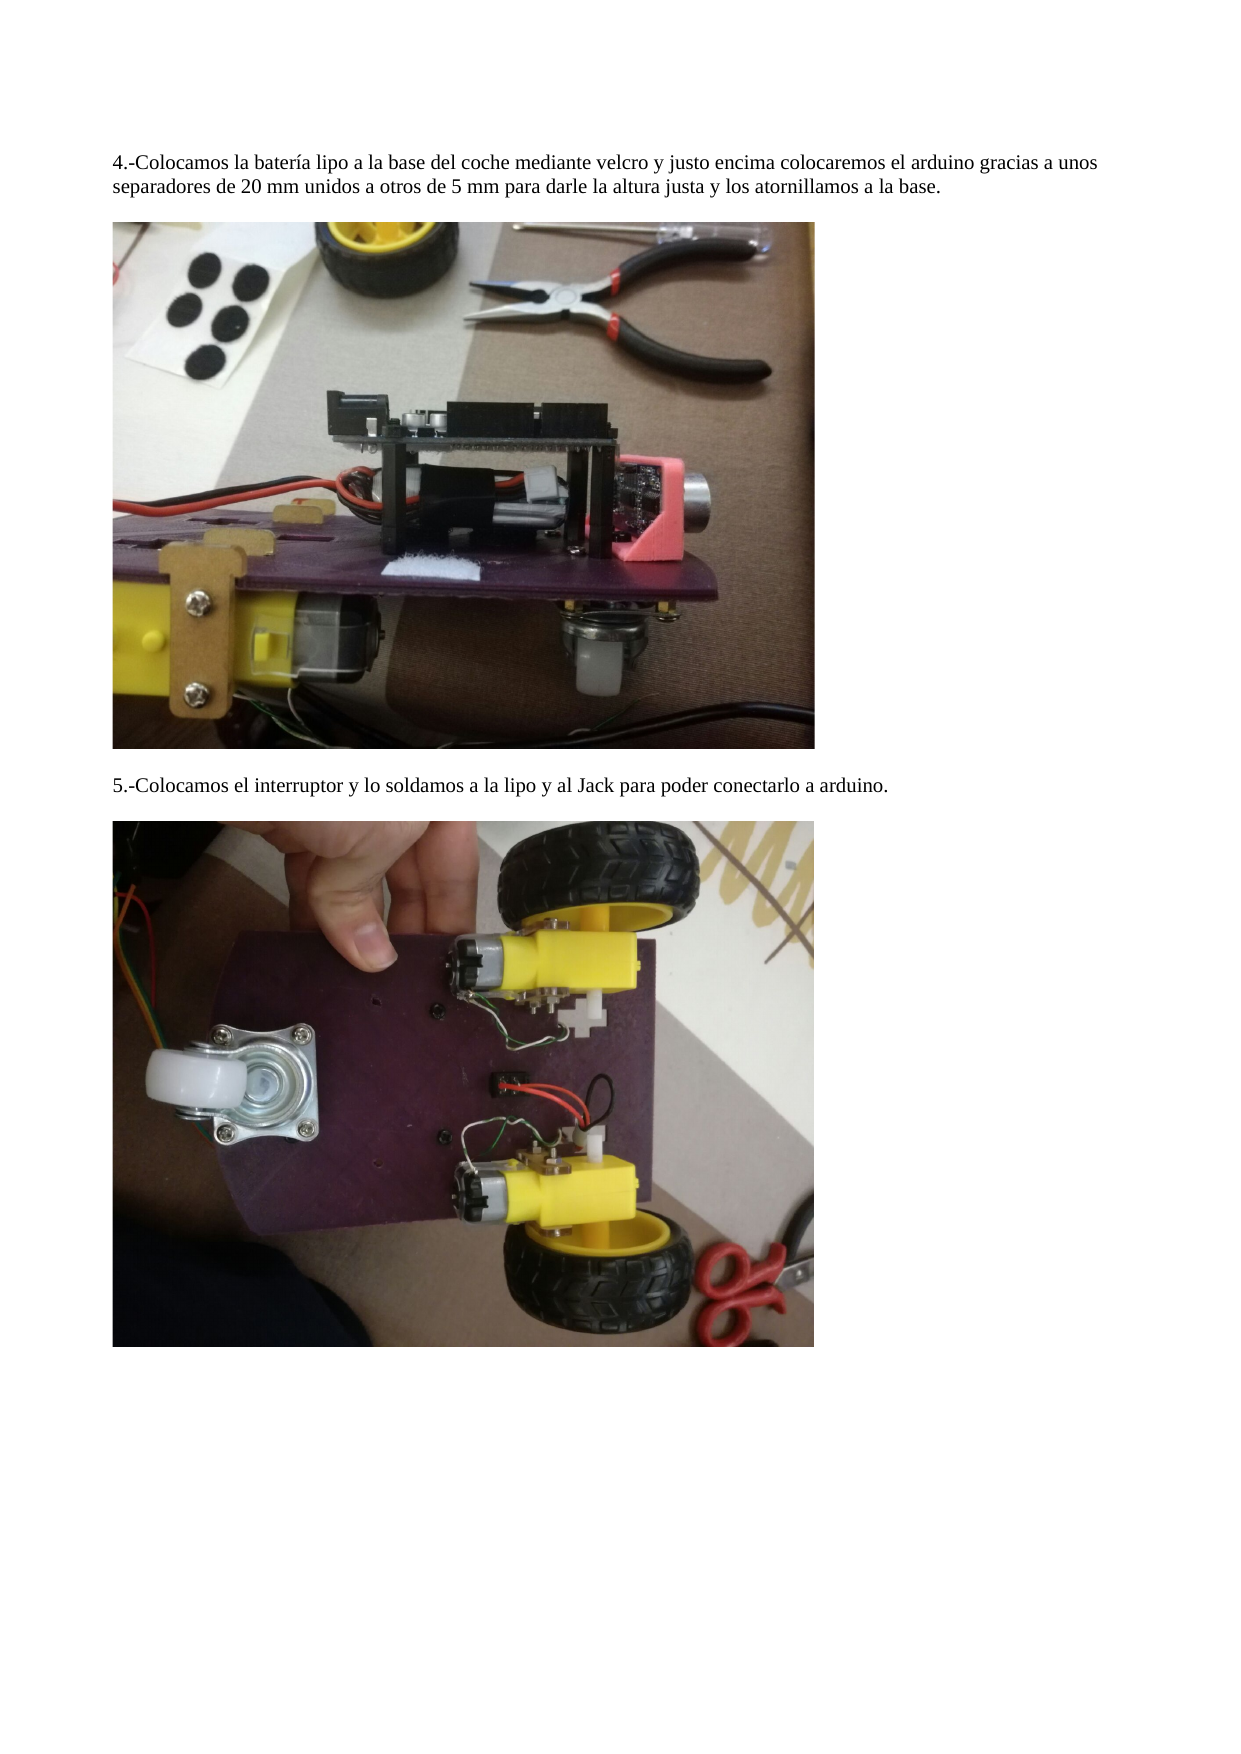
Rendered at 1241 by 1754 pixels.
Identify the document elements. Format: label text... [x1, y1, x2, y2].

text 5.-Colocamos el interruptor y lo soldamos a la lipo y al Jack para poder conectarlo a arduino. [112, 773, 1128, 797]
text 4.-Colocamos la batería lipo a la base del coche mediante velcro y justo encima colocaremos el arduino gracias a unos separadores de 20 mm unidos a otros de 5 mm para darle la altura justa y los atornillamos a la base. [112, 150, 1128, 198]
picture [112, 821, 814, 1347]
picture [112, 222, 815, 749]
